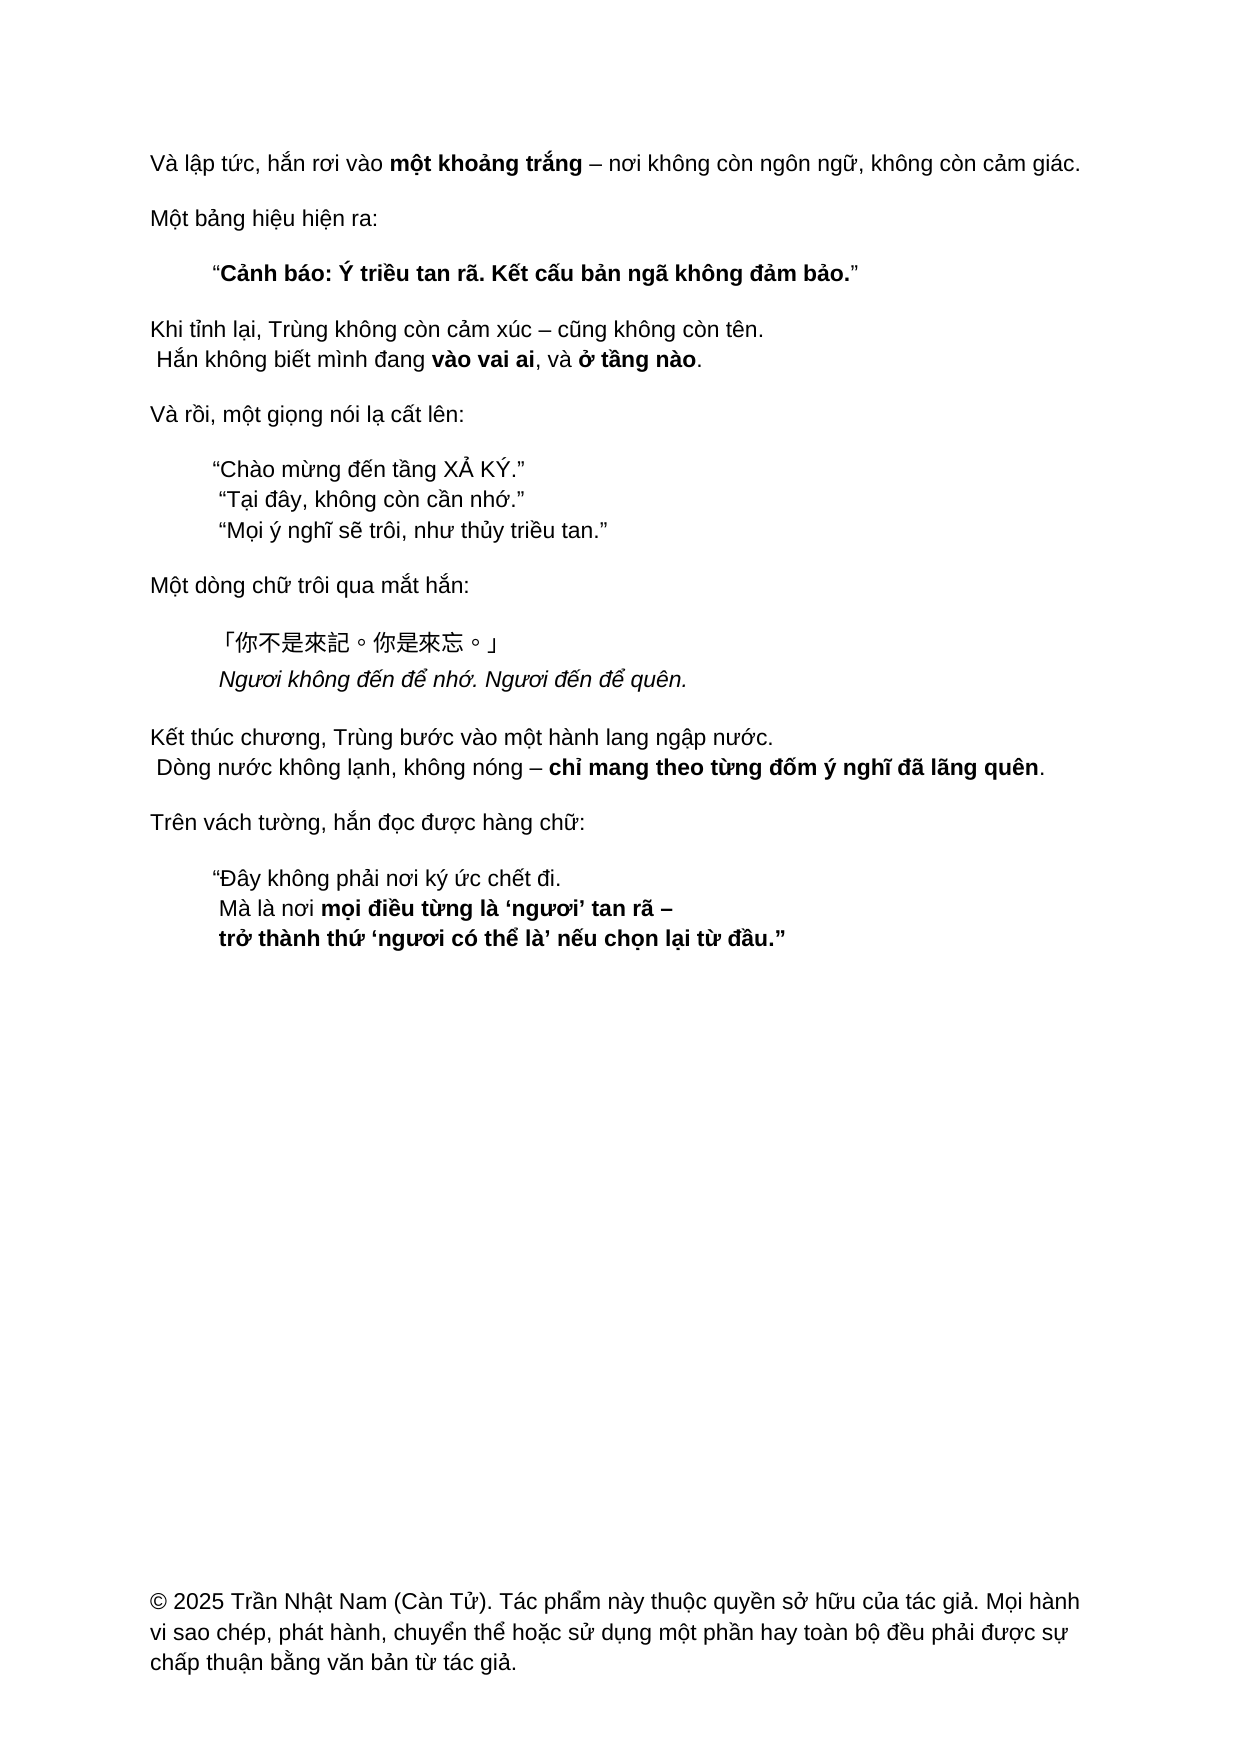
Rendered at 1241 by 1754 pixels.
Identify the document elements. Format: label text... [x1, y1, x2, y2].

text Trên vách tường, hắn đọc được hàng chữ: [150, 809, 1090, 836]
text Kết thúc chương, Trùng bước vào một hành lang ngập nước. Dòng nước không lạnh, không nóng – chỉ mang theo từng đốm ý nghĩ đã lãng quên. [150, 724, 1090, 781]
text Và lập tức, hắn rơi vào một khoảng trắng – nơi không còn ngôn ngữ, không còn cảm giác. [150, 150, 1090, 176]
text Một bảng hiệu hiện ra: [150, 205, 1090, 232]
text Khi tỉnh lại, Trùng không còn cảm xúc – cũng không còn tên. Hắn không biết mình đang vào vai ai, và ở tầng nào. [150, 316, 1090, 372]
text “Đây không phải nơi ký ức chết đi. Mà là nơi mọi điều từng là ‘ngươi’ tan rã – trở thành thứ ‘ngươi có thể là’ nếu chọn lại từ đầu.” [212, 864, 1028, 951]
text Một dòng chữ trôi qua mắt hắn: [150, 572, 1090, 598]
text 「你不是來記。你是來忘。」 Ngươi không đến để nhớ. Ngươi đến để quên. [212, 627, 1028, 694]
text “Cảnh báo: Ý triều tan rã. Kết cấu bản ngã không đảm bảo.” [212, 260, 1028, 287]
text Và rồi, một giọng nói lạ cất lên: [150, 401, 1090, 427]
text “Chào mừng đến tầng XẢ KÝ.” “Tại đây, không còn cần nhớ.” “Mọi ý nghĩ sẽ trôi, như thủy triều tan.” [212, 456, 1028, 543]
